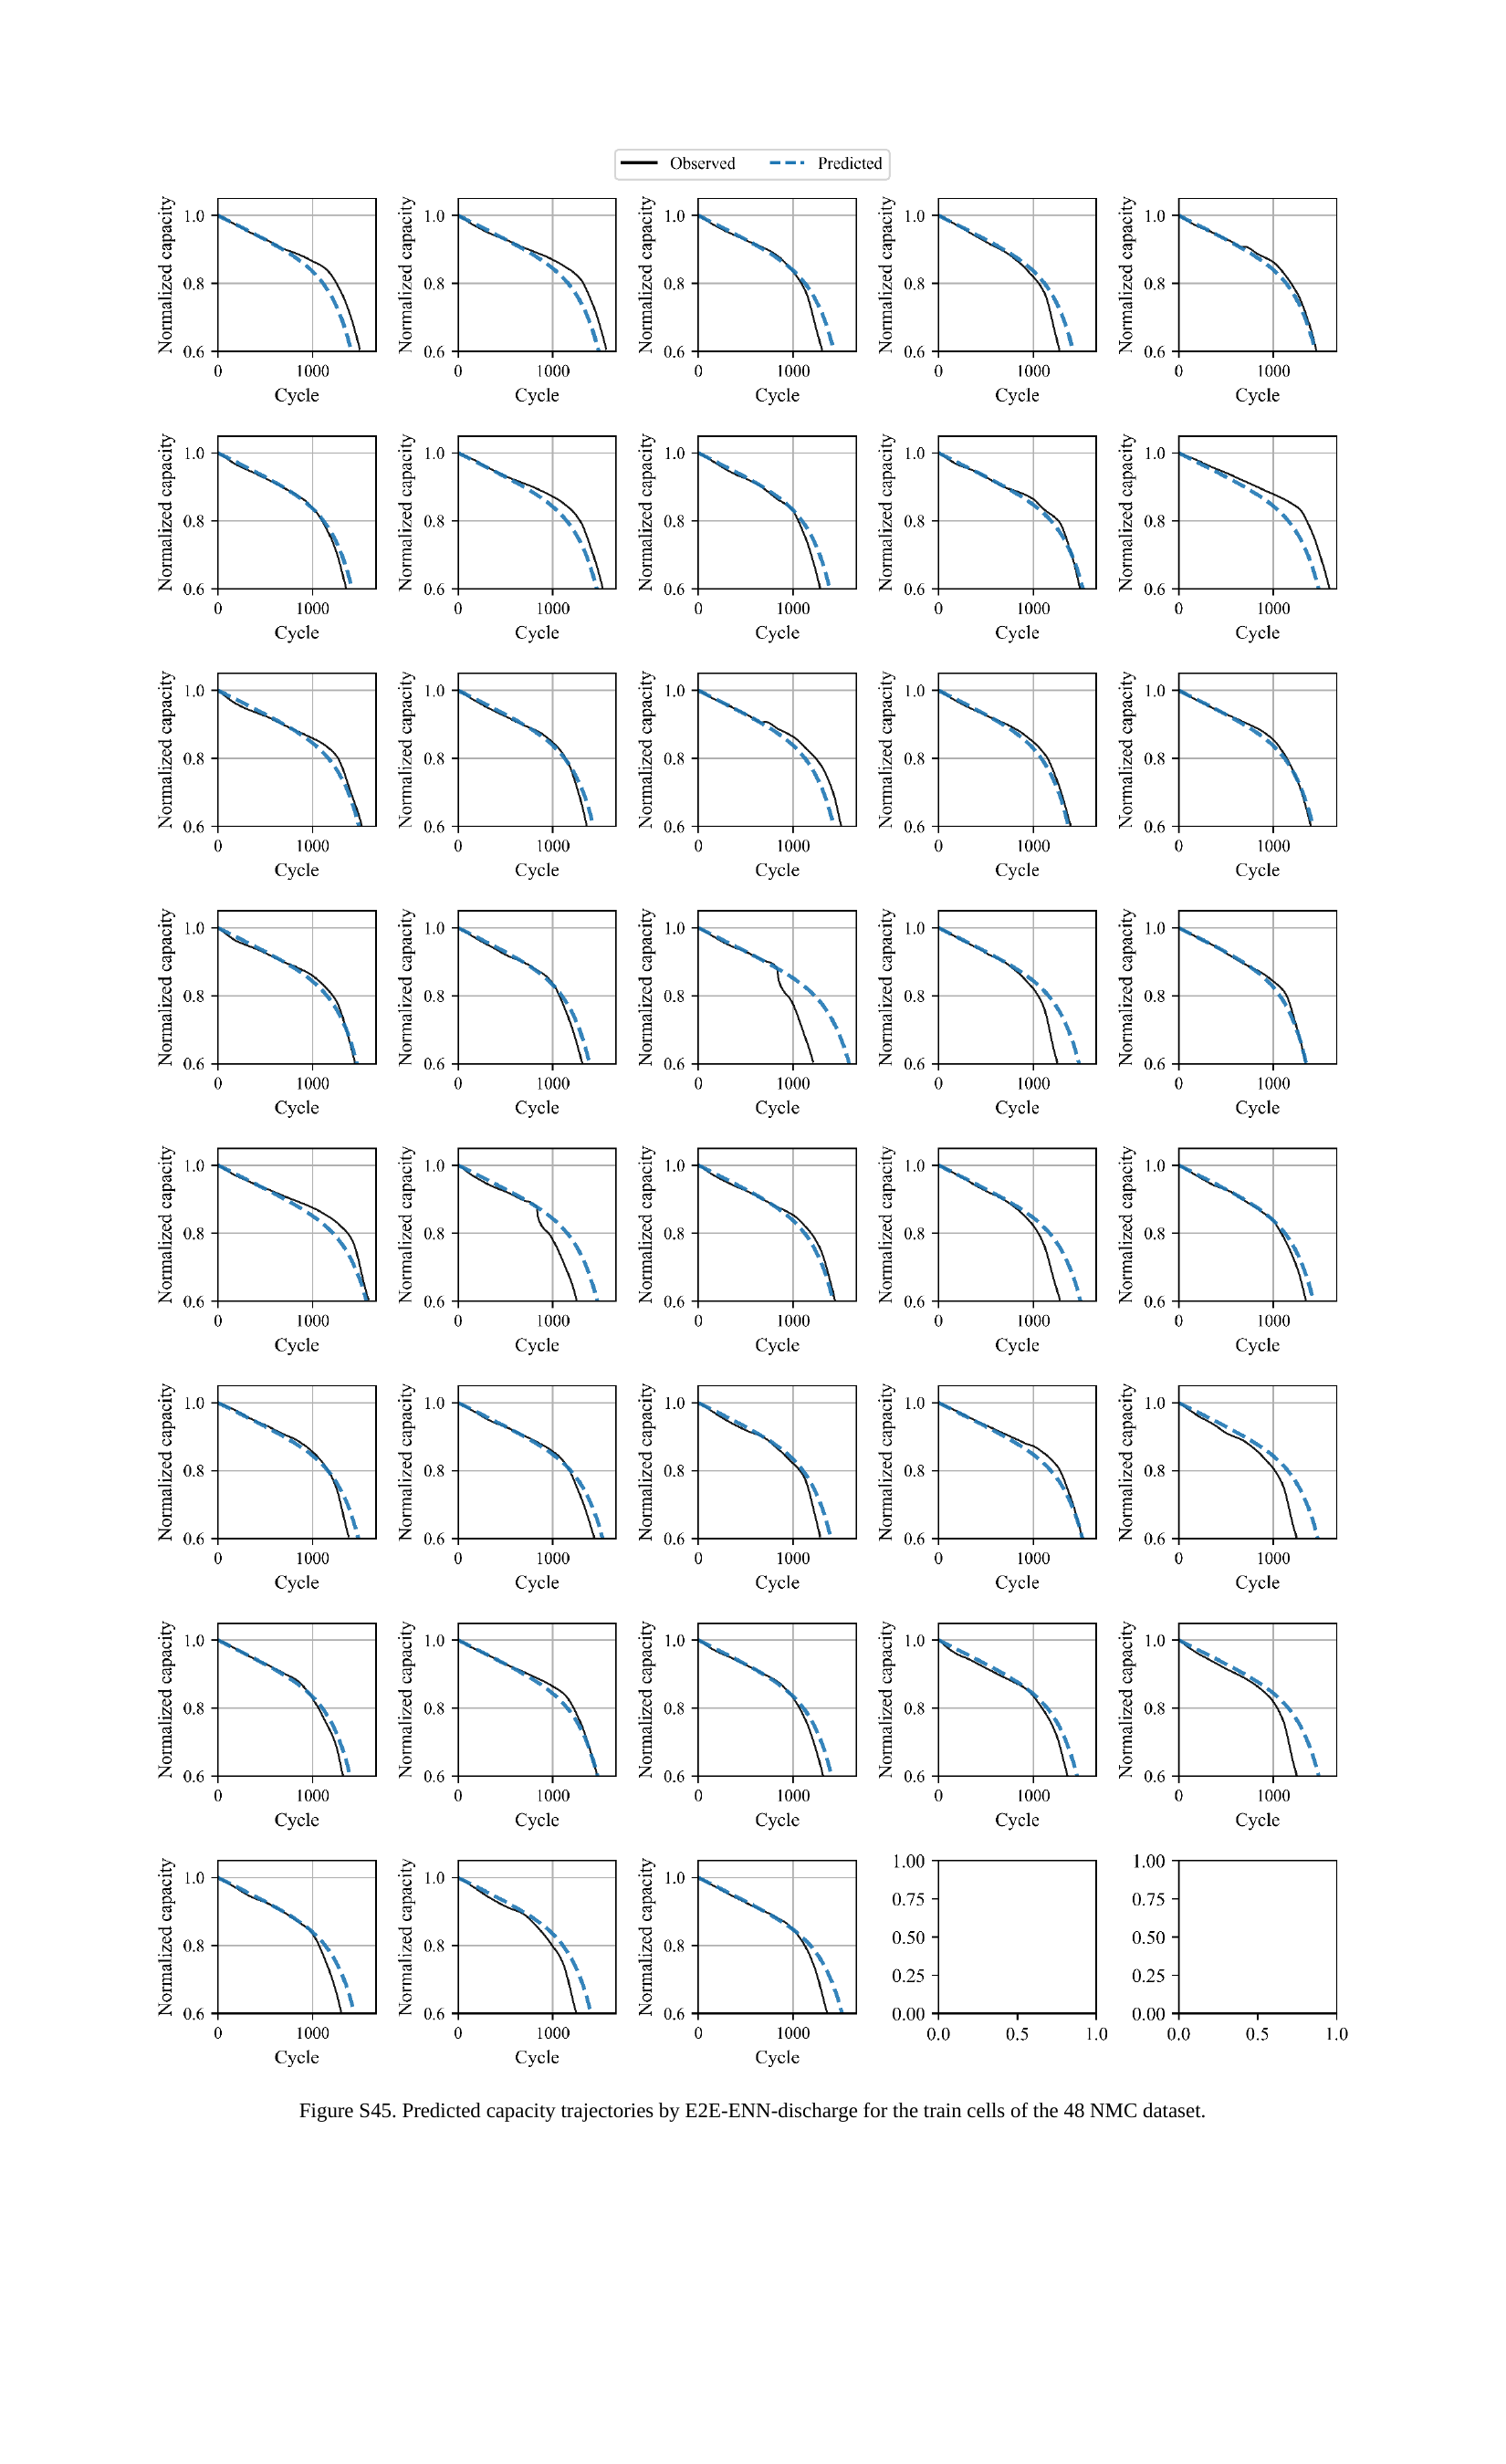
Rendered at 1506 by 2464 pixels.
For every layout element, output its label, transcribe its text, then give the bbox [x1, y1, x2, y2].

text Figure S45. Predicted capacity trajectories by E2E-ENN-discharge for the train cells of the 48 NMC dataset. [137, 2097, 1369, 2122]
picture [144, 137, 1362, 2081]
